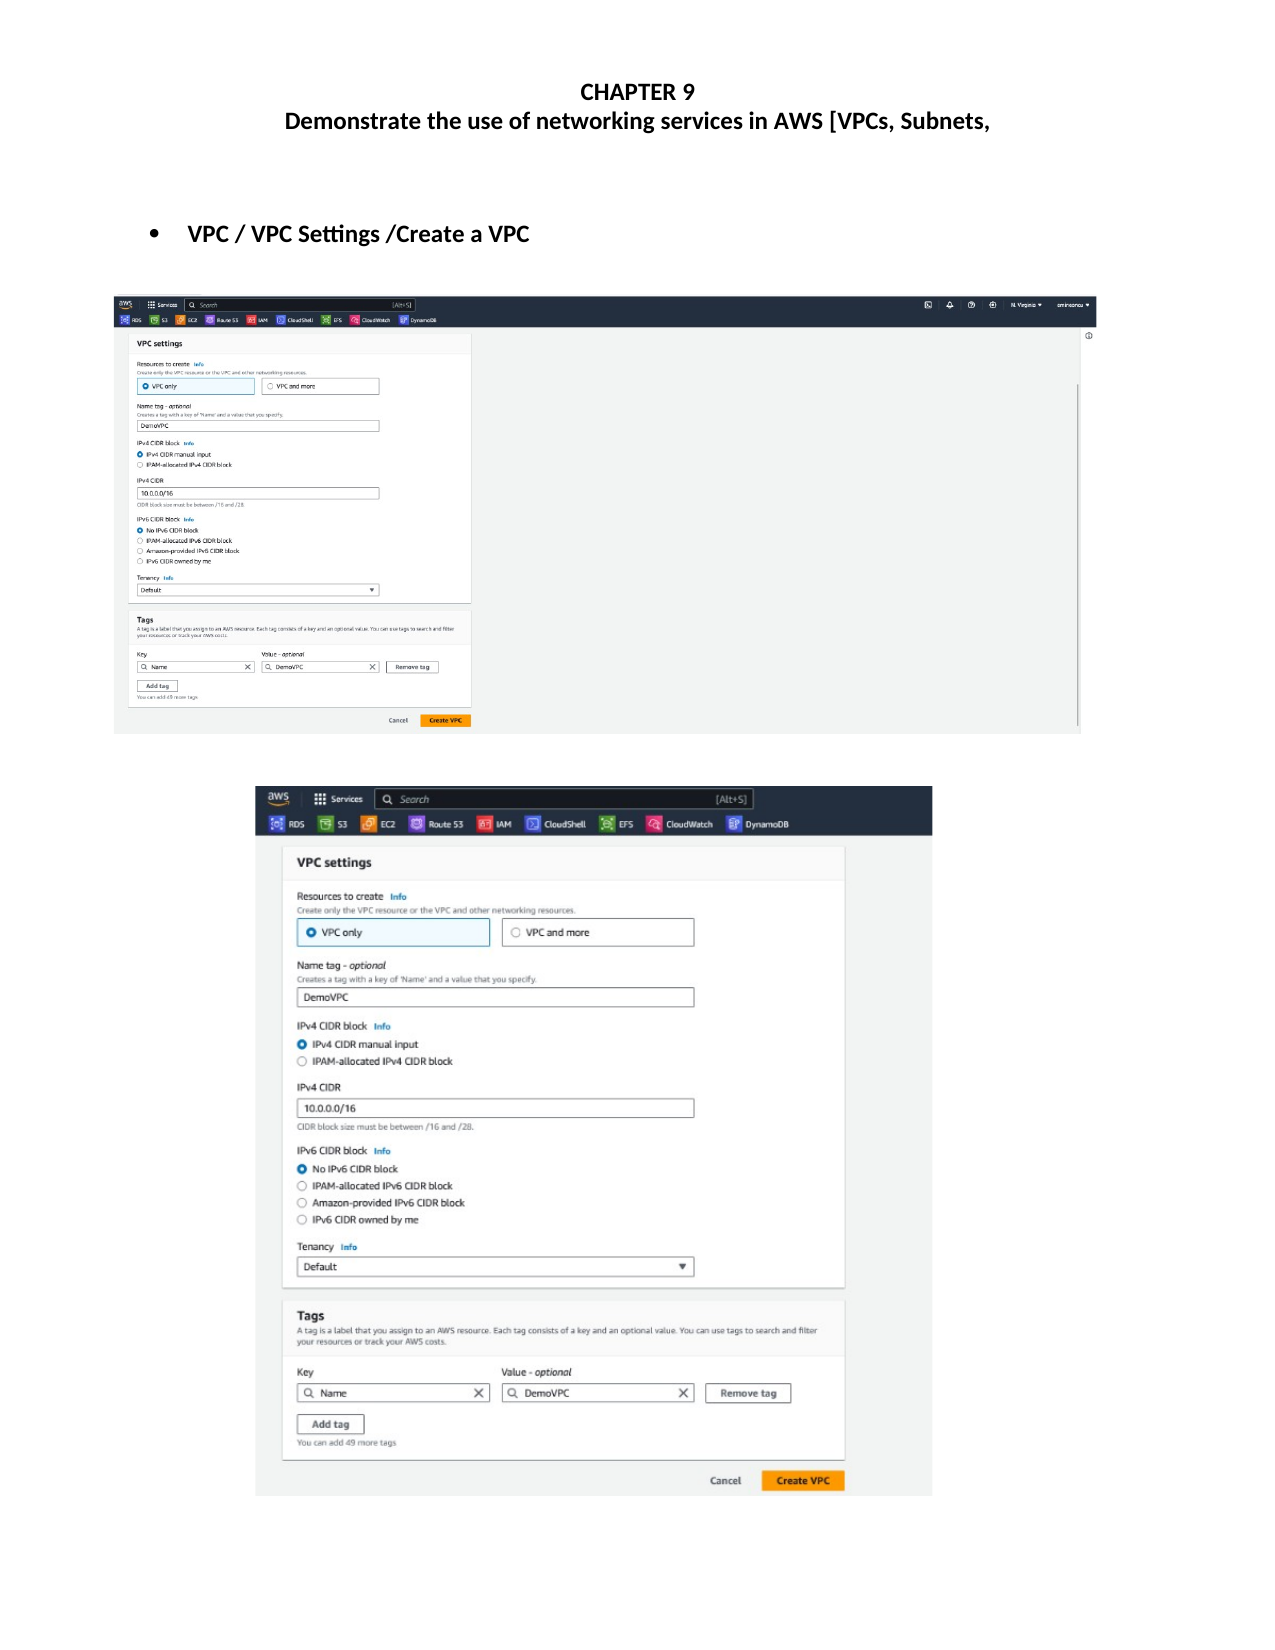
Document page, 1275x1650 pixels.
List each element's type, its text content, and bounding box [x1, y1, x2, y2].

picture [255, 786, 933, 1496]
picture [113, 294, 1097, 734]
subtitle VPC / VPC Settings /Create a VPC [150, 218, 1250, 249]
